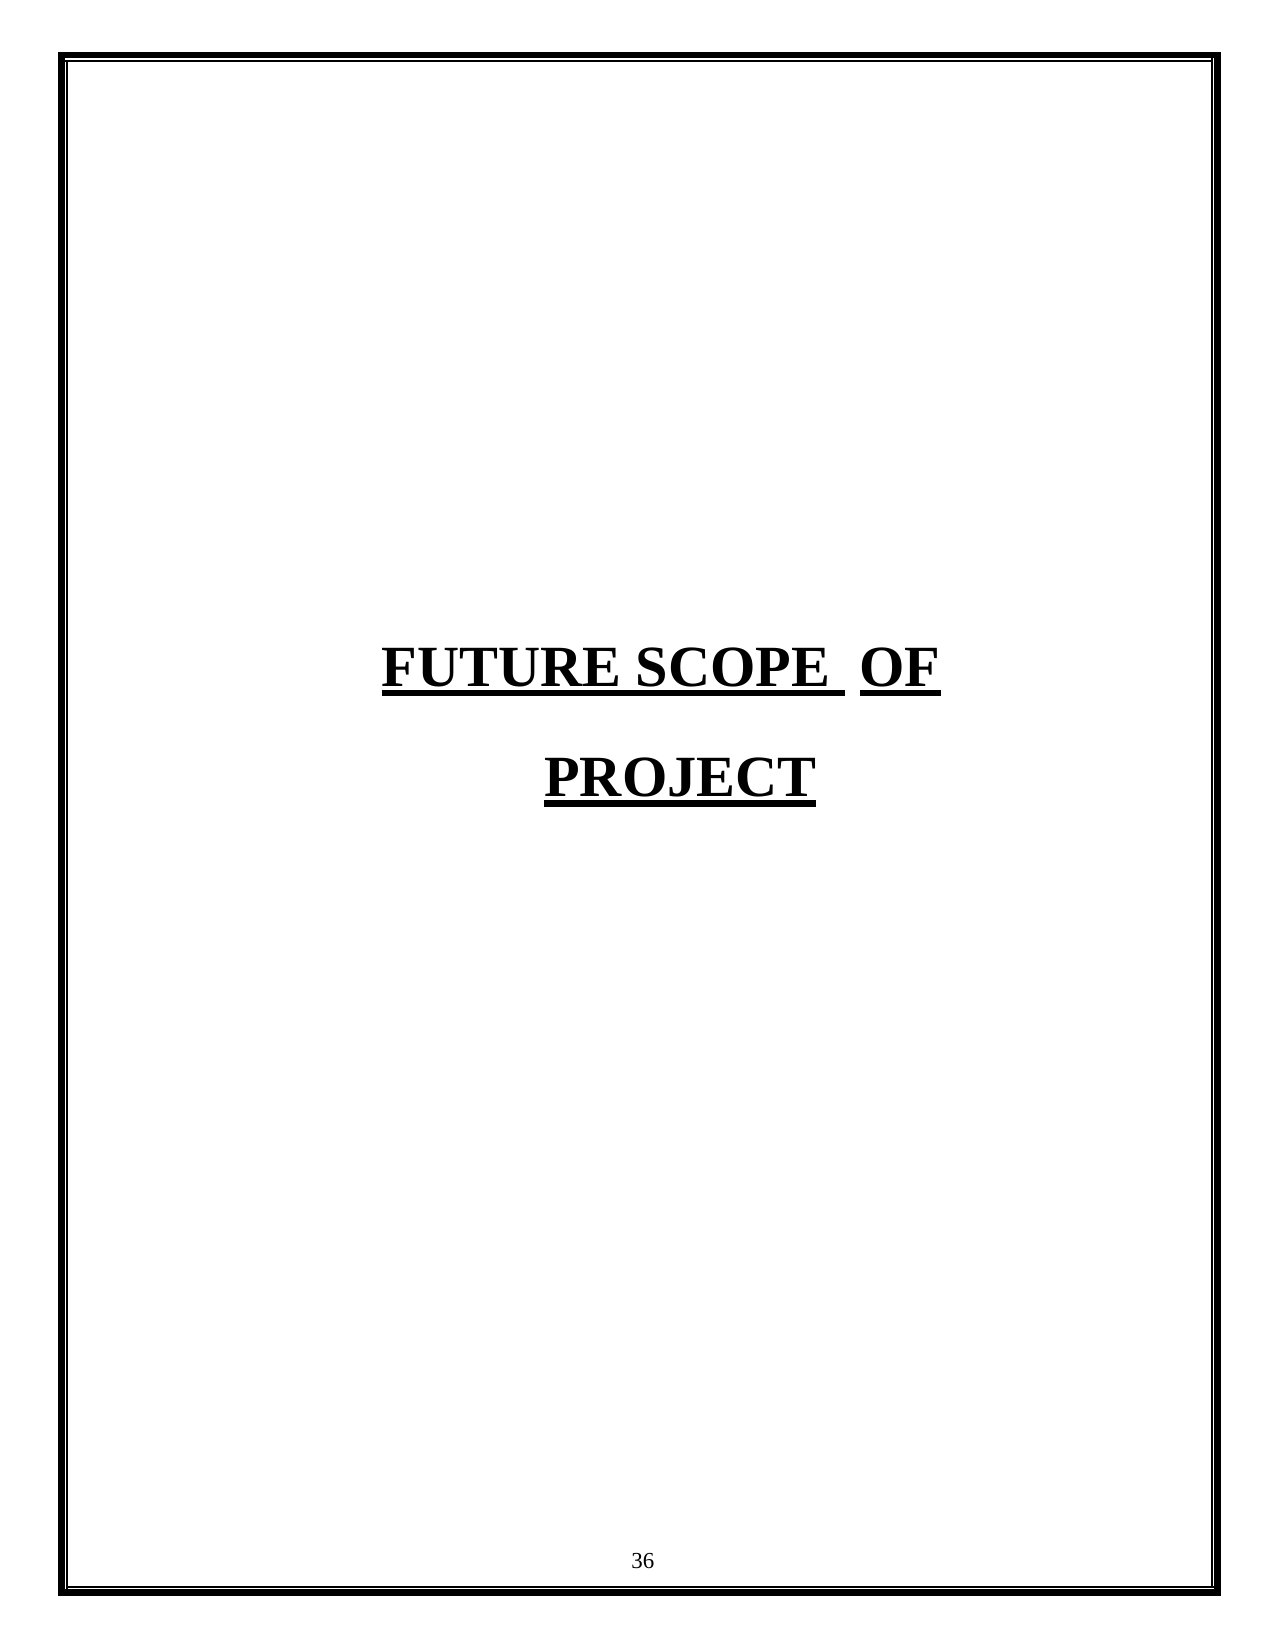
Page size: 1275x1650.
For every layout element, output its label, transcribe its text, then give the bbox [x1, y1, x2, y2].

subtitle FUTURE SCOPE OF PROJECT [343, 632, 978, 809]
